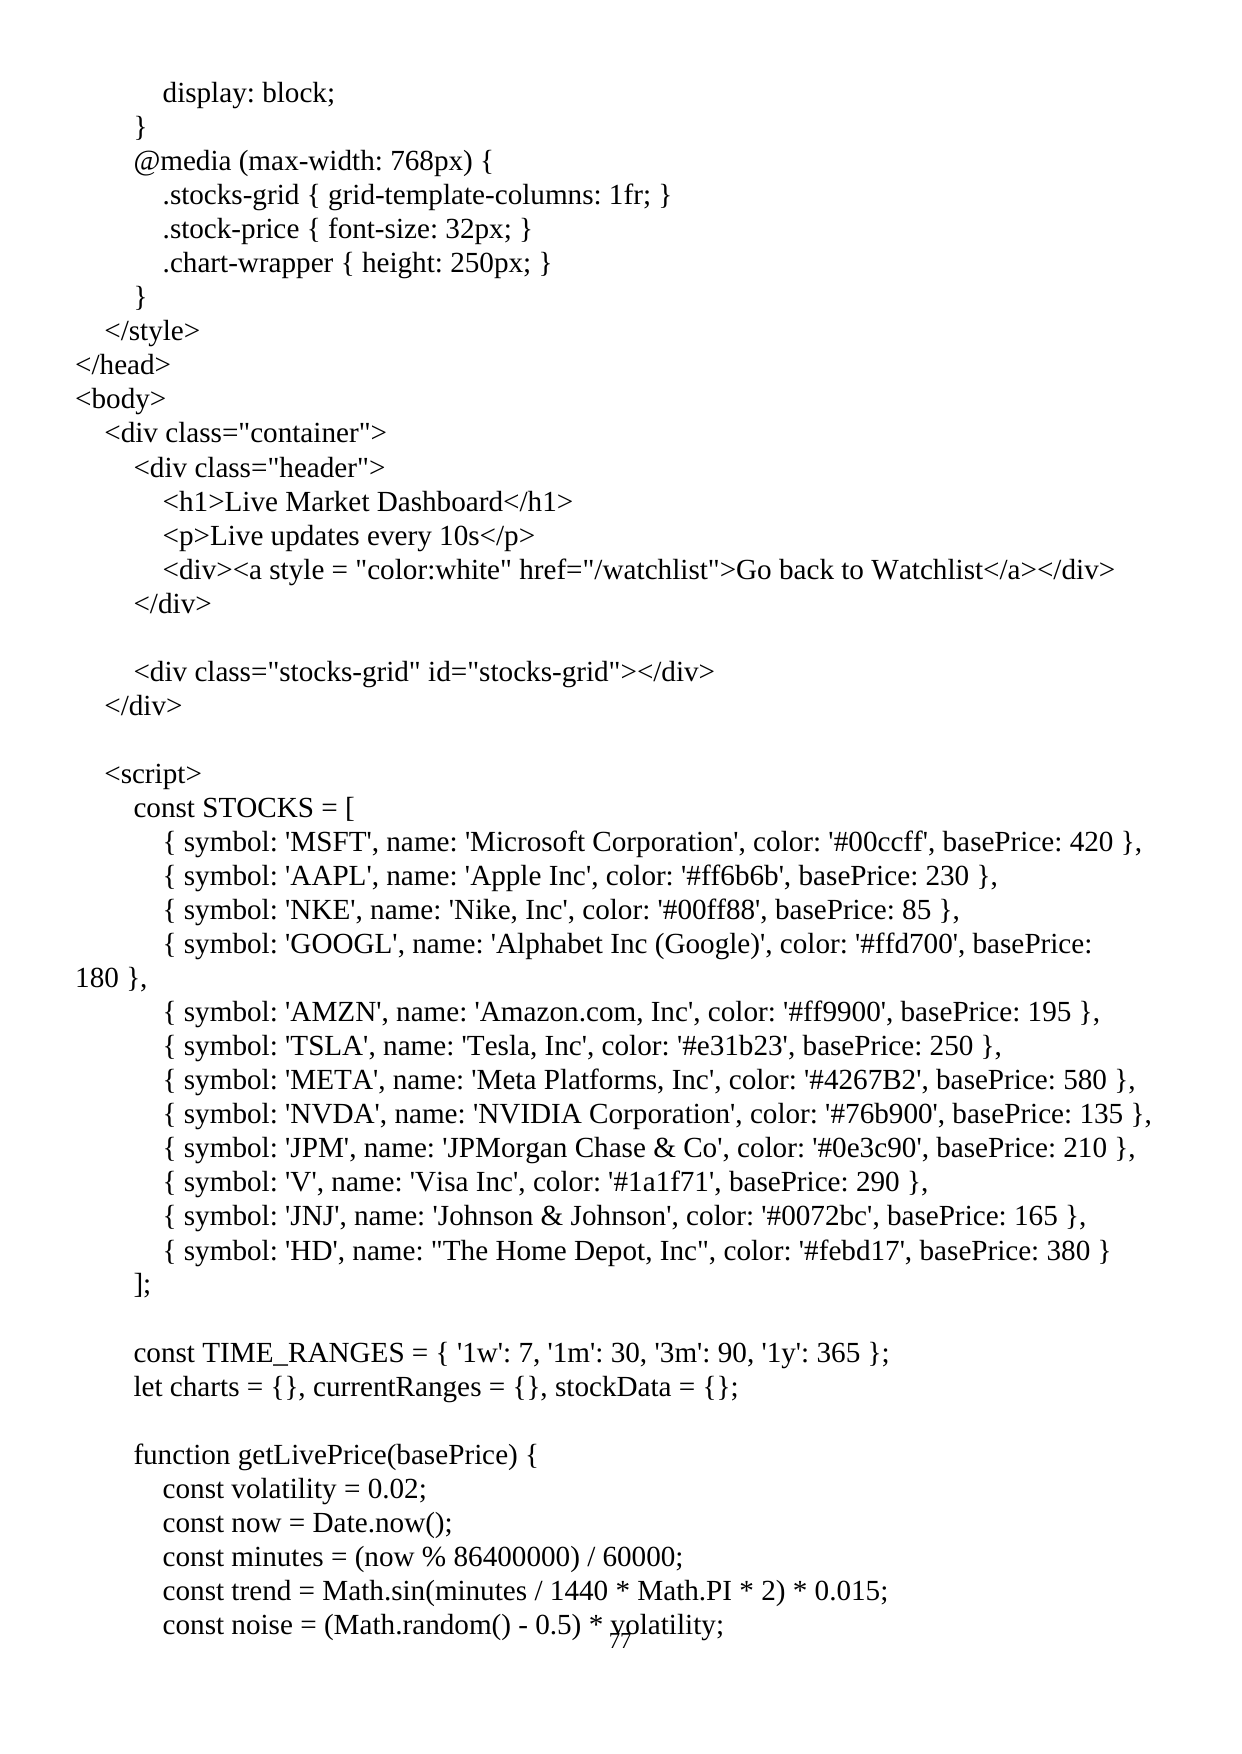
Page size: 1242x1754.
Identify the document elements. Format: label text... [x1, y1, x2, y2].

text <div class="stocks-grid" id="stocks-grid"></div> [75, 654, 1167, 688]
text { symbol: 'NKE', name: 'Nike, Inc', color: '#00ff88', basePrice: 85 }, [75, 892, 1167, 926]
text const volatility = 0.02; [75, 1471, 1167, 1504]
text { symbol: 'META', name: 'Meta Platforms, Inc', color: '#4267B2', basePrice: 580 }, [75, 1062, 1167, 1096]
text <p>Live updates every 10s</p> [75, 518, 1167, 551]
text <div class="header"> [75, 450, 1167, 483]
text const trend = Math.sin(minutes / 1440 * Math.PI * 2) * 0.015; [75, 1573, 1167, 1607]
text { symbol: 'AMZN', name: 'Amazon.com, Inc', color: '#ff9900', basePrice: 195 }, [75, 994, 1167, 1028]
text </style> [75, 313, 1167, 347]
text { symbol: 'NVDA', name: 'NVIDIA Corporation', color: '#76b900', basePrice: 135 }, [75, 1096, 1167, 1130]
text <div class="container"> [75, 416, 1167, 449]
text const STOCKS = [ [75, 790, 1167, 824]
text const minutes = (now % 86400000) / 60000; [75, 1539, 1167, 1573]
text .stock-price { font-size: 32px; } [75, 211, 1167, 245]
text </div> [75, 688, 1167, 722]
text let charts = {}, currentRanges = {}, stockData = {}; [75, 1369, 1167, 1402]
text { symbol: 'MSFT', name: 'Microsoft Corporation', color: '#00ccff', basePrice: 420 }, [75, 824, 1167, 858]
text { symbol: 'GOOGL', name: 'Alphabet Inc (Google)', color: '#ffd700', basePrice: 180 }, [75, 927, 1167, 994]
text function getLivePrice(basePrice) { [75, 1437, 1167, 1471]
text const now = Date.now(); [75, 1505, 1167, 1539]
text } [75, 109, 1167, 143]
text <div><a style = "color:white" href="/watchlist">Go back to Watchlist</a></div> [75, 552, 1167, 585]
text { symbol: 'V', name: 'Visa Inc', color: '#1a1f71', basePrice: 290 }, [75, 1164, 1167, 1198]
text const noise = (Math.random() - 0.5) * volatility; [75, 1607, 1167, 1641]
text { symbol: 'HD', name: "The Home Depot, Inc", color: '#febd17', basePrice: 380 } [75, 1233, 1167, 1266]
text display: block; [75, 75, 1167, 108]
text const TIME_RANGES = { '1w': 7, '1m': 30, '3m': 90, '1y': 365 }; [75, 1335, 1167, 1368]
text </div> [75, 586, 1167, 619]
text { symbol: 'AAPL', name: 'Apple Inc', color: '#ff6b6b', basePrice: 230 }, [75, 858, 1167, 892]
text .stocks-grid { grid-template-columns: 1fr; } [75, 177, 1167, 211]
text { symbol: 'JNJ', name: 'Johnson & Johnson', color: '#0072bc', basePrice: 165 }, [75, 1198, 1167, 1232]
text <script> [75, 756, 1167, 790]
text </head> [75, 347, 1167, 381]
text @media (max-width: 768px) { [75, 143, 1167, 177]
text .chart-wrapper { height: 250px; } [75, 245, 1167, 279]
text { symbol: 'JPM', name: 'JPMorgan Chase & Co', color: '#0e3c90', basePrice: 210 }, [75, 1130, 1167, 1164]
text { symbol: 'TSLA', name: 'Tesla, Inc', color: '#e31b23', basePrice: 250 }, [75, 1028, 1167, 1062]
text } [75, 279, 1167, 313]
text <body> [75, 382, 1167, 415]
text ]; [75, 1267, 1167, 1300]
text <h1>Live Market Dashboard</h1> [75, 484, 1167, 517]
